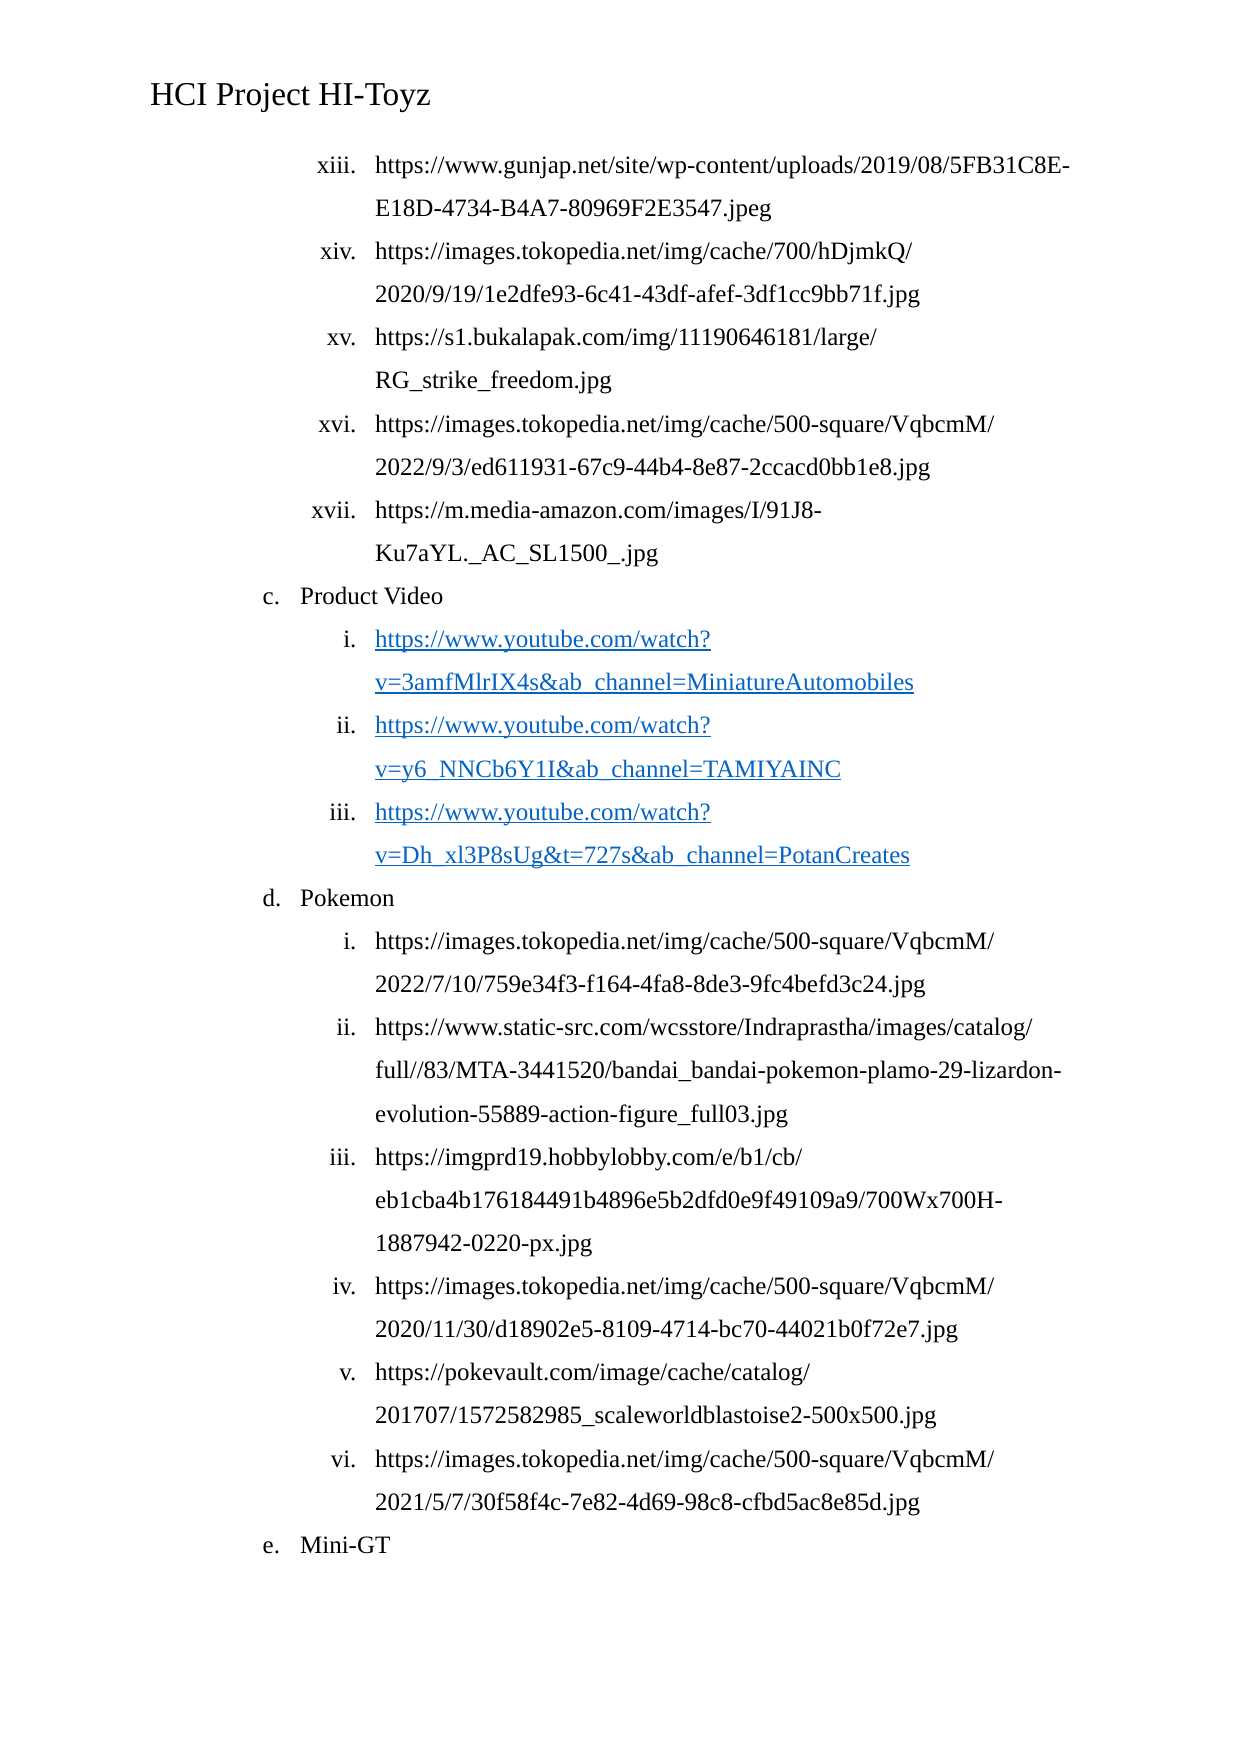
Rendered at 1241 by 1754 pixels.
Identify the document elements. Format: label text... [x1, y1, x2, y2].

list Mini-GT [262, 1530, 1090, 1559]
list https://imgprd19.hobbylobby.com/e/b1/cb/eb1cba4b176184491b4896e5b2dfd0e9f49109a9/700Wx700H-1887942-0220-px.jpg [356, 1142, 1090, 1257]
list https://m.media-amazon.com/images/I/91J8-Ku7aYL._AC_SL1500_.jpg [356, 495, 1090, 567]
list https://images.tokopedia.net/img/cache/700/hDjmkQ/2020/9/19/1e2dfe93-6c41-43df-afef-3df1cc9bb71f.jpg [356, 236, 1090, 308]
list https://www.youtube.com/watch?v=y6_NNCb6Y1I&ab_channel=TAMIYAINC [356, 711, 1090, 782]
list Pokemon [262, 883, 1090, 912]
list https://images.tokopedia.net/img/cache/500-square/VqbcmM/2022/7/10/759e34f3-f164-4fa8-8de3-9fc4befd3c24.jpg [356, 926, 1090, 998]
list https://s1.bukalapak.com/img/11190646181/large/RG_strike_freedom.jpg [356, 322, 1090, 394]
list https://images.tokopedia.net/img/cache/500-square/VqbcmM/2021/5/7/30f58f4c-7e82-4d69-98c8-cfbd5ac8e85d.jpg [356, 1444, 1090, 1516]
list Product Video [262, 581, 1090, 610]
list https://www.static-src.com/wcsstore/Indraprastha/images/catalog/full//83/MTA-3441520/bandai_bandai-pokemon-plamo-29-lizardon-evolution-55889-action-figure_full03.jpg [356, 1012, 1090, 1127]
list https://images.tokopedia.net/img/cache/500-square/VqbcmM/2020/11/30/d18902e5-8109-4714-bc70-44021b0f72e7.jpg [356, 1271, 1090, 1343]
list https://www.youtube.com/watch?v=3amfMlrIX4s&ab_channel=MiniatureAutomobiles [356, 624, 1090, 696]
list https://images.tokopedia.net/img/cache/500-square/VqbcmM/2022/9/3/ed611931-67c9-44b4-8e87-2ccacd0bb1e8.jpg [356, 409, 1090, 481]
list https://www.gunjap.net/site/wp-content/uploads/2019/08/5FB31C8E-E18D-4734-B4A7-80969F2E3547.jpeg [356, 150, 1090, 222]
list https://www.youtube.com/watch?v=Dh_xl3P8sUg&t=727s&ab_channel=PotanCreates [356, 797, 1090, 869]
list https://pokevault.com/image/cache/catalog/201707/1572582985_scaleworldblastoise2-500x500.jpg [356, 1357, 1090, 1429]
